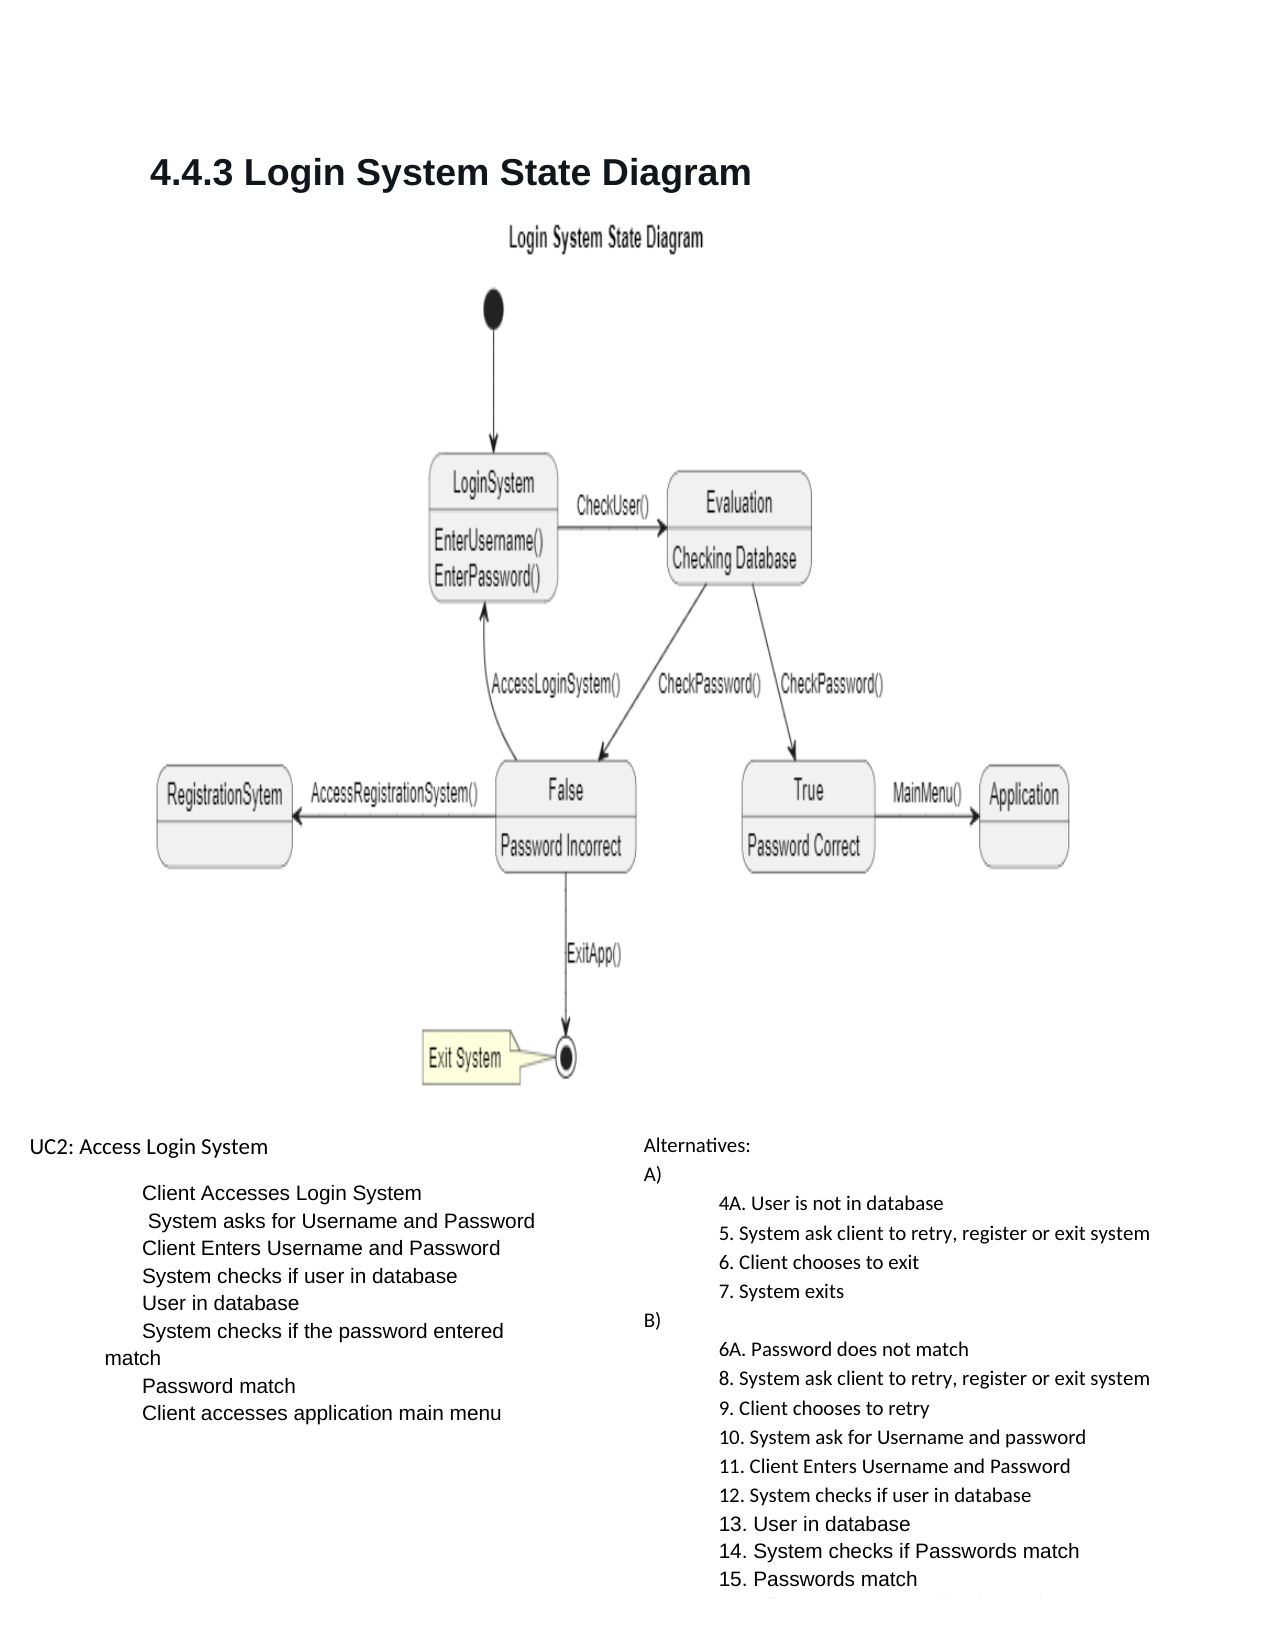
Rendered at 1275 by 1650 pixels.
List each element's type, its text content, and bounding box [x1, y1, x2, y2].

picture [150, 199, 1076, 1097]
